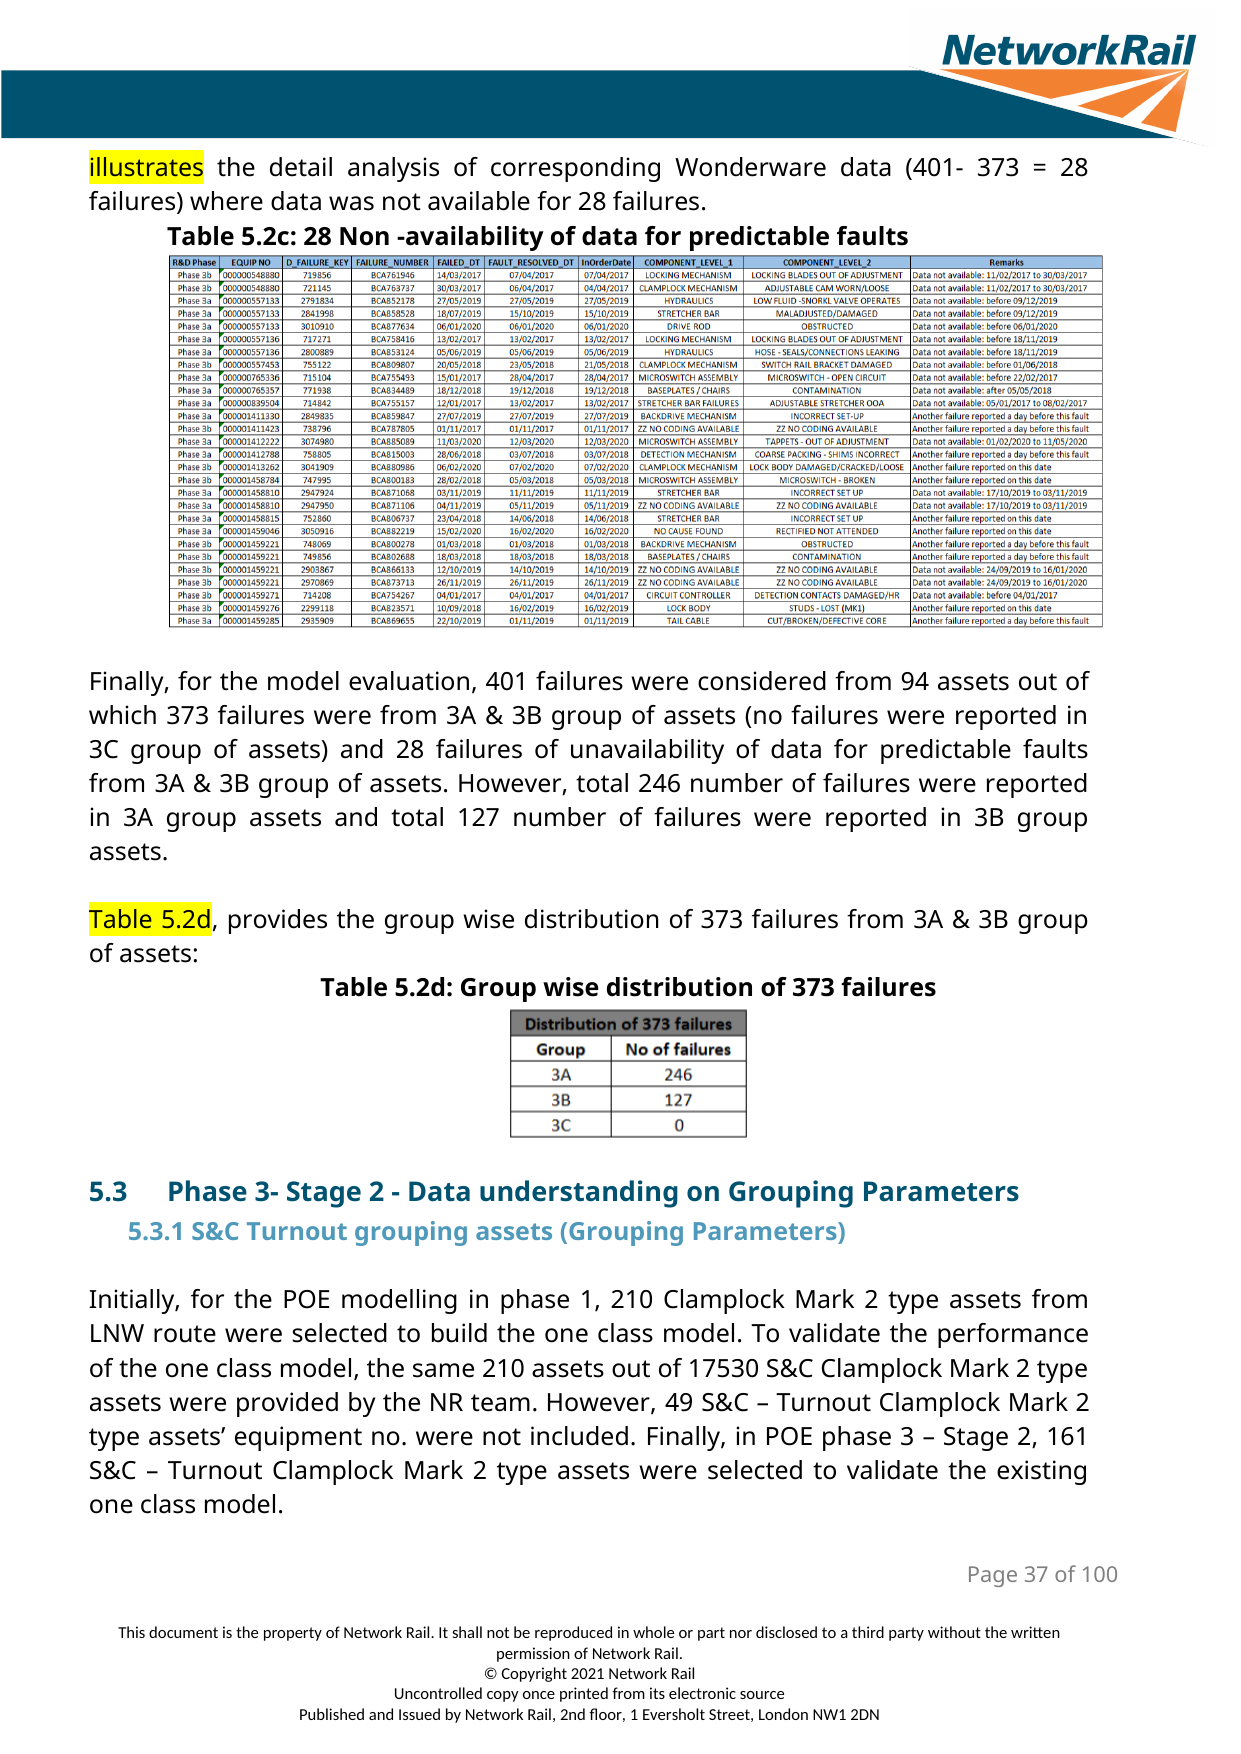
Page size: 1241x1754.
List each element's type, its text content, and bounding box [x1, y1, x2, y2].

list Table 5.2d: Group wise distribution of 373 failures [167, 970, 1090, 1004]
subtitle 5.3.1 S&C Turnout grouping assets (Grouping Parameters) [128, 1214, 1090, 1248]
picture [506, 1003, 751, 1139]
text Table 5.2d, provides the group wise distribution of 373 failures from 3A & 3B group of assets: [89, 902, 1090, 970]
text Finally, for the model evaluation, 401 failures were considered from 94 assets out of which 373 failures were from 3A & 3B group of assets (no failures were reported in 3C group of assets) and 28 failures of unavailability of data for predictable faults from 3A & 3B group of assets. However, total 246 number of failures were reported in 3A group assets and total 127 number of failures were reported in 3B group assets. [89, 663, 1090, 868]
list Table 5.2c: 28 Non -availability of data for predictable faults [167, 218, 1090, 252]
subtitle Phase 3- Stage 2 - Data understanding on Grouping Parameters [89, 1173, 1090, 1210]
text Initially, for the POE modelling in phase 1, 210 Clamplock Mark 2 type assets from LNW route were selected to build the one class model. To validate the performance of the one class model, the same 210 assets out of 17530 S&C Clamplock Mark 2 type assets were provided by the NR team. However, 49 S&C – Turnout Clamplock Mark 2 type assets’ equipment no. were not included. Finally, in POE phase 3 – Stage 2, 161 S&C – Turnout Clamplock Mark 2 type assets were selected to validate the existing one class model. [89, 1282, 1090, 1521]
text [89, 150, 1090, 218]
picture [166, 252, 1107, 630]
